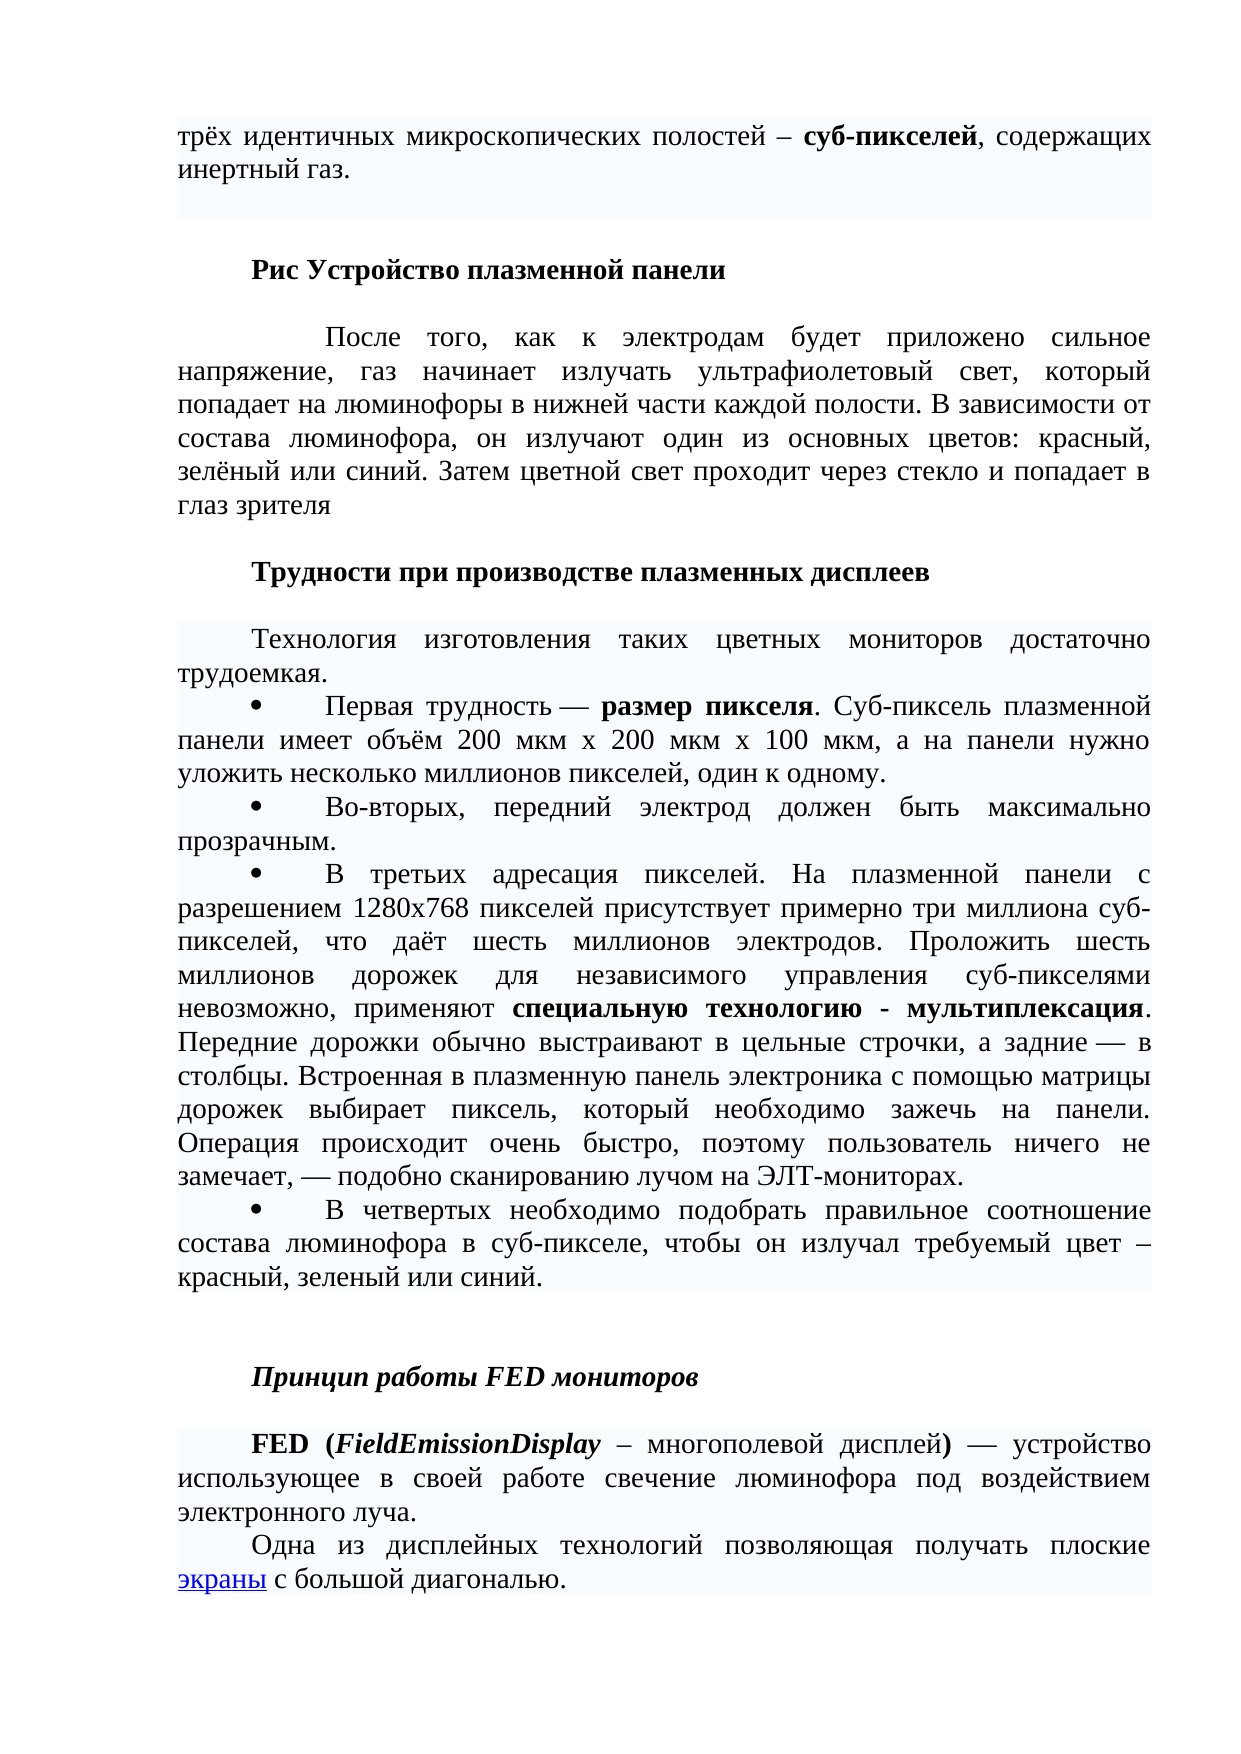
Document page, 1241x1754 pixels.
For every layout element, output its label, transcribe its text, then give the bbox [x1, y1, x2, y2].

text Одна из дисплейных технологий позволяющая получать плоские экраны с большой диагональю. [177, 1527, 1152, 1594]
text FED (FieldEmissionDisplay – многополевой дисплей) — устройство использующее в своей работе свечение люминофора под воздействием электронного луча. [177, 1427, 1152, 1527]
text Трудности при производстве плазменных дисплеев [177, 554, 1152, 588]
list В третьих адресация пикселей. На плазменной панели с разрешением 1280x768 пикселей присутствует примерно три миллиона суб-пикселей, что даёт шесть миллионов электродов. Проложить шесть миллионов дорожек для независимого управления суб-пикселями невозможно, применяют специальную технологию - мультиплексация. Передние дорожки обычно выстраивают в цельные строчки, а задние — в столбцы. Встроенная в плазменную панель электроника с помощью матрицы дорожек выбирает пиксель, который необходимо зажечь на панели. Операция происходит очень быстро, поэтому пользователь ничего не замечает, — подобно сканированию лучом на ЭЛТ-мониторах. [177, 856, 1152, 1192]
text После того, как к электродам будет приложено сильное напряжение, газ начинает излучать ультрафиолетовый свет, который попадает на люминофоры в нижней части каждой полости. В зависимости от состава люминофора, он излучают один из основных цветов: красный, зелёный или синий. Затем цветной свет проходит через стекло и попадает в глаз зрителя [177, 319, 1152, 521]
text Принцип работы FED мониторов [177, 1359, 1152, 1393]
list Во-вторых, передний электрод должен быть максимально прозрачным. [177, 789, 1152, 856]
text Рис Устройство плазменной панели [177, 252, 1152, 286]
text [177, 118, 1152, 185]
list Первая трудность — размер пикселя. Суб-пиксель плазменной панели имеет объём 200 мкм x 200 мкм x 100 мкм, а на панели нужно уложить несколько миллионов пикселей, один к одному. [177, 688, 1152, 789]
text Технология изготовления таких цветных мониторов достаточно трудоемкая. [177, 621, 1152, 688]
list В четвертых необходимо подобрать правильное соотношение состава люминофора в суб-пикселе, чтобы он излучал требуемый цвет – красный, зеленый или синий. [177, 1192, 1152, 1292]
